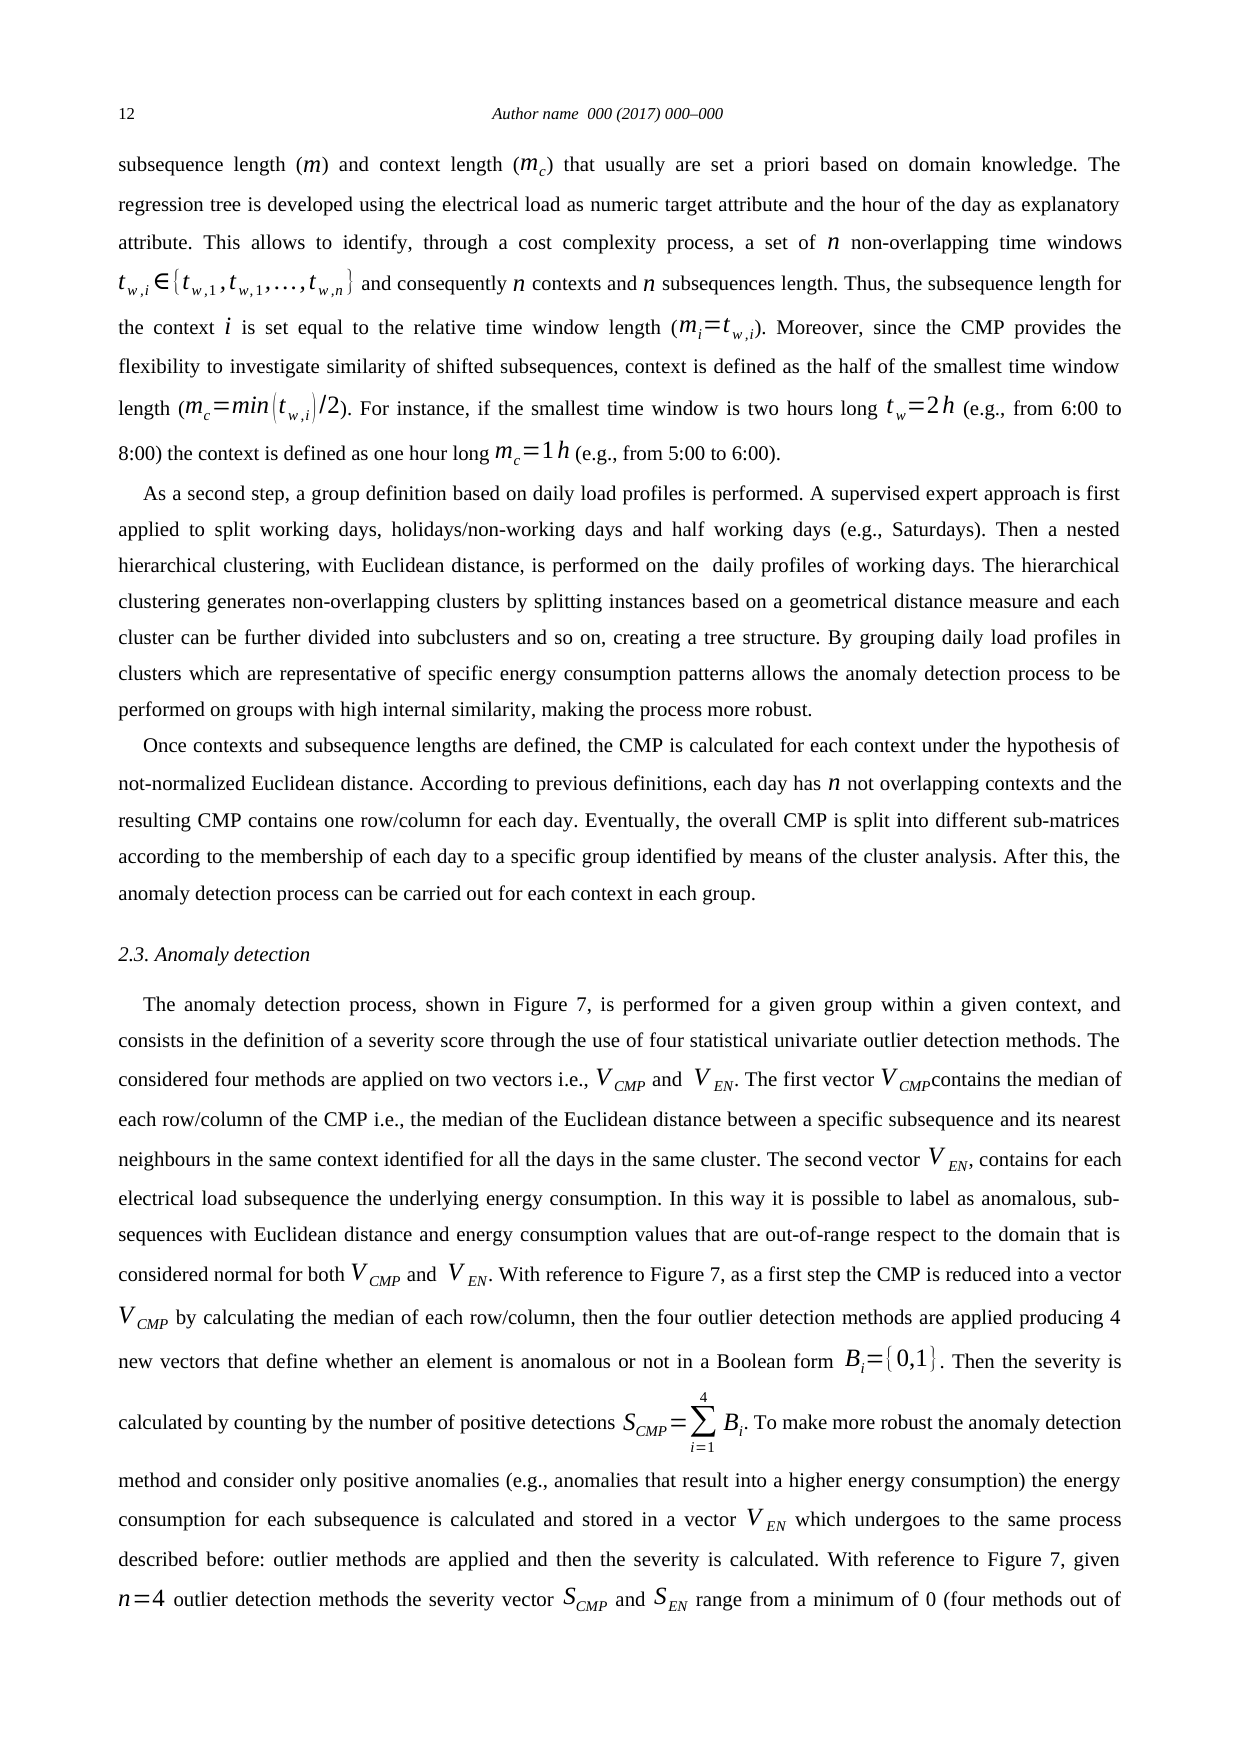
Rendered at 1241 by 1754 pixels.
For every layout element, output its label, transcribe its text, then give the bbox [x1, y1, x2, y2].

text Anomaly detection [118, 941, 1122, 966]
text Once contexts and subsequence lengths are defined, the CMP is calculated for each context under the hypothesis of not-normalized Euclidean distance. According to previous definitions, each day has not overlapping contexts and the resulting CMP contains one row/column for each day. Eventually, the overall CMP is split into different sub-matrices according to the membership of each day to a specific group identified by means of the cluster analysis. After this, the anomaly detection process can be carried out for each context in each group. [118, 733, 1122, 904]
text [118, 149, 1122, 468]
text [118, 991, 1122, 1614]
text As a second step, a group definition based on daily load profiles is performed. A supervised expert approach is first applied to split working days, holidays/non-working days and half working days (e.g., Saturdays). Then a nested hierarchical clustering, with Euclidean distance, is performed on the daily profiles of working days. The hierarchical clustering generates non-overlapping clusters by splitting instances based on a geometrical distance measure and each cluster can be further divided into subclusters and so on, creating a tree structure. By grouping daily load profiles in clusters which are representative of specific energy consumption patterns allows the anomaly detection process to be performed on groups with high internal similarity, making the process more robust. [118, 480, 1122, 721]
